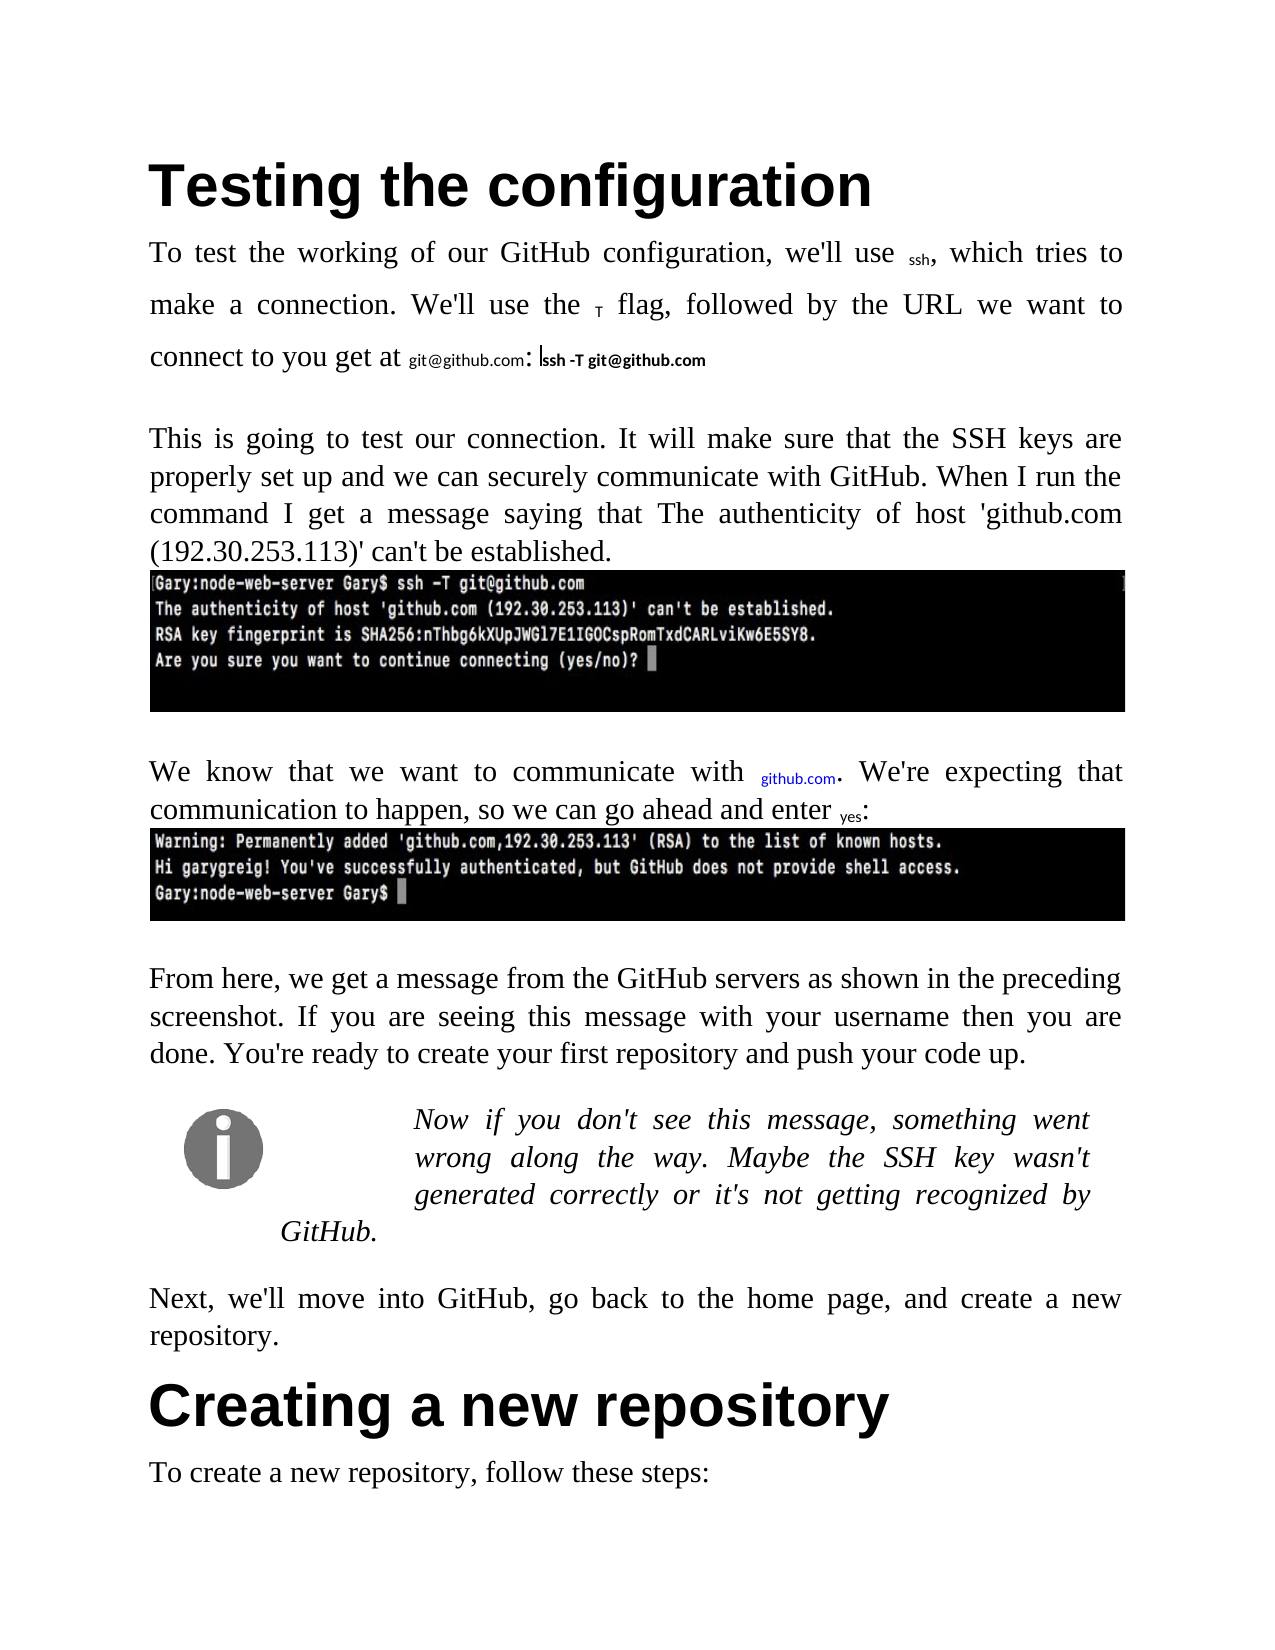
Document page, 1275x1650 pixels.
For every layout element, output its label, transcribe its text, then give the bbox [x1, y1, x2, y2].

text Next, we'll move into GitHub, go back to the home page, and create a new repository. [148, 1280, 1123, 1352]
text This is going to test our connection. It will make sure that the SSH keys are properly set up and we can securely communicate with GitHub. When I run the command I get a message saying that The authenticity of host 'github.com (192.30.253.113)' can't be established. [148, 421, 1123, 568]
text To create a new repository, follow these steps: [148, 1454, 1123, 1489]
text Now if you don't see this message, something went wrong along the way. Maybe the SSH key wasn't generated correctly or it's not getting recognized by GitHub. [279, 1101, 1094, 1248]
picture [180, 1105, 266, 1192]
text From here, we get a message from the GitHub servers as shown in the preceding screenshot. If you are seeing this message with your username then you are done. You're ready to create your first repository and push your code up. [148, 961, 1123, 1070]
picture [150, 828, 1125, 921]
text Testing the configuration [148, 150, 1125, 219]
text We know that we want to communicate with github.com. We're expecting that communication to happen, so we can go ahead and enter yes: [148, 753, 1123, 826]
text Creating a new repository [148, 1370, 1125, 1439]
text To test the working of our GitHub configuration, we'll use ssh, which tries to make a connection. We'll use the T flag, followed by the URL we want to connect to you get at git@github.com: ssh -T git@github.com [148, 235, 1123, 373]
picture [150, 570, 1125, 712]
